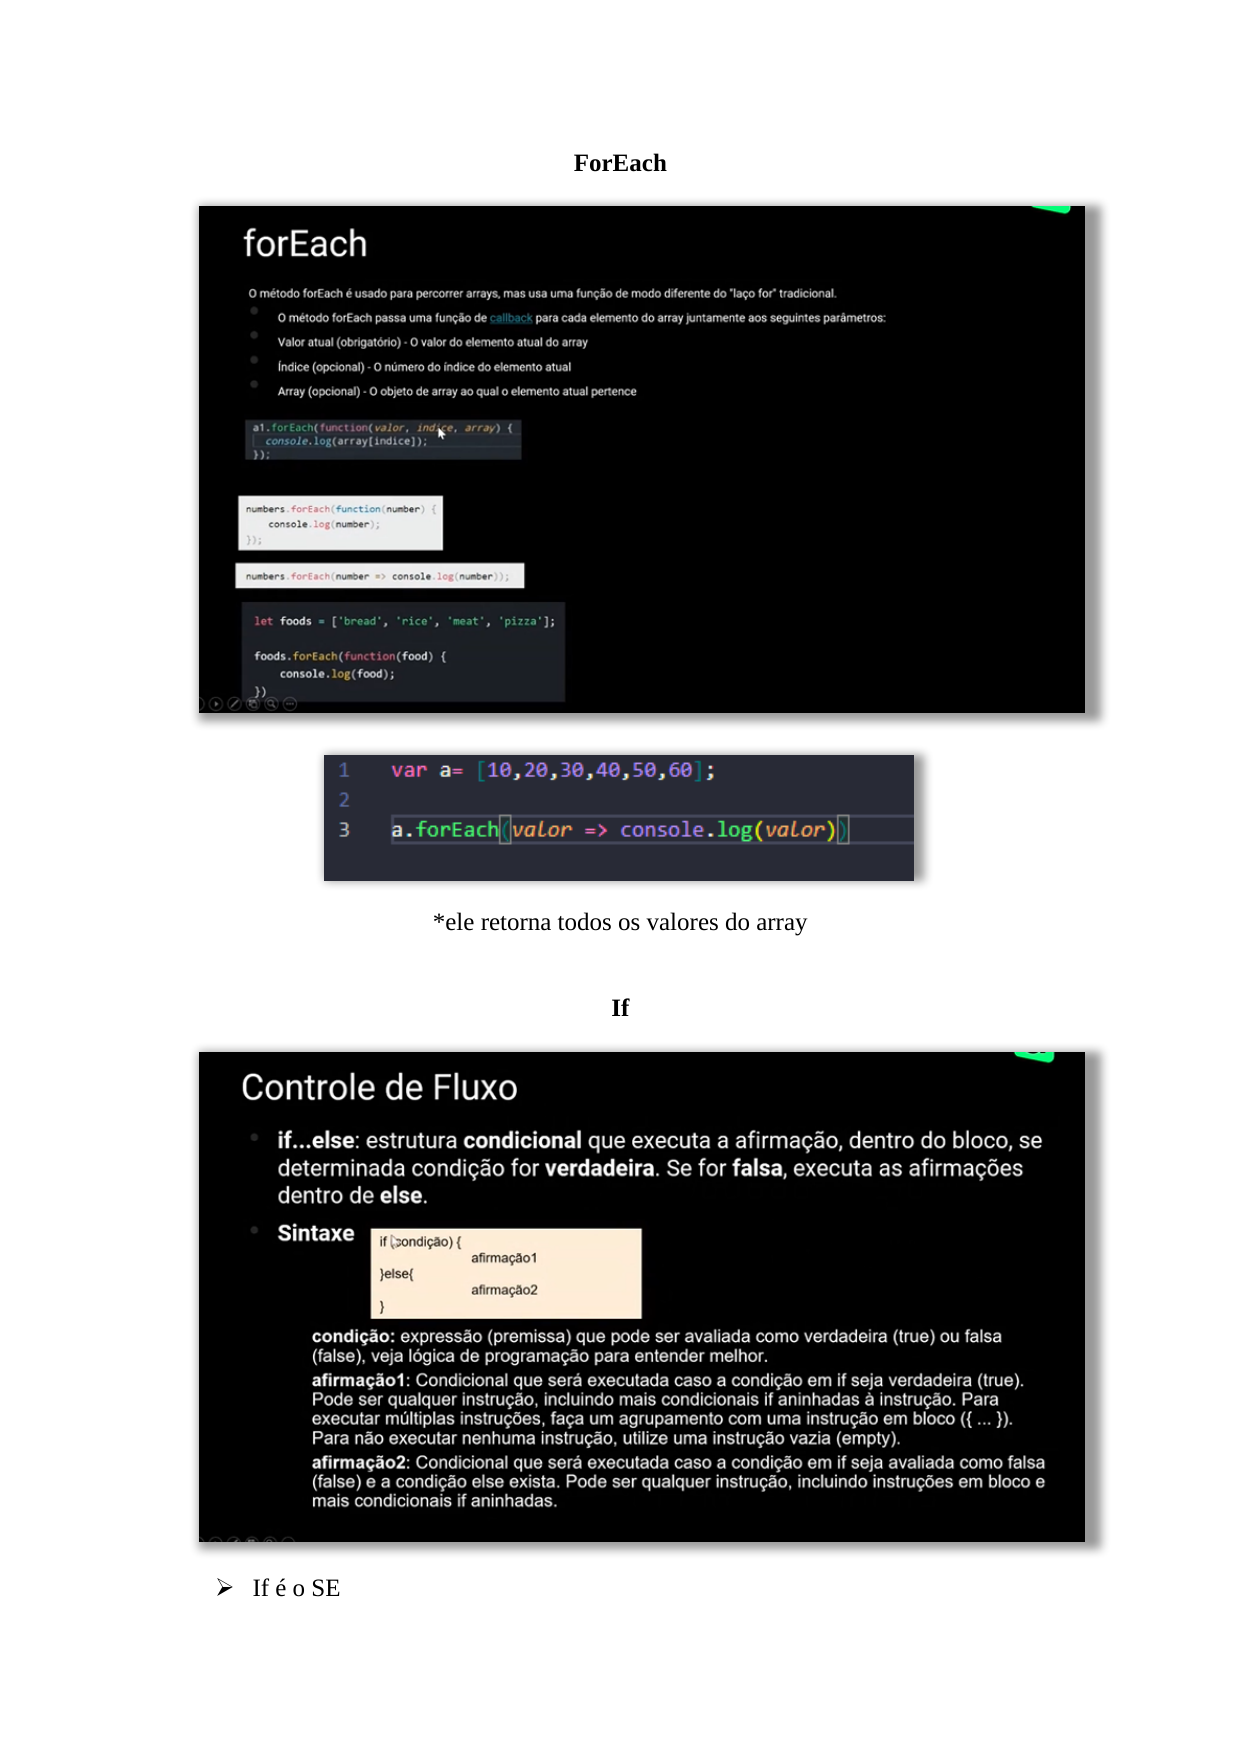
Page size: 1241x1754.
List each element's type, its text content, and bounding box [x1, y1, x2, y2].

picture [324, 755, 914, 881]
text ForEach [177, 148, 1063, 176]
text *ele retorna todos os valores do array [177, 907, 1063, 936]
text If [177, 993, 1063, 1022]
picture [199, 206, 1085, 713]
picture [199, 1052, 1085, 1542]
list If é o SE [215, 1573, 1063, 1602]
